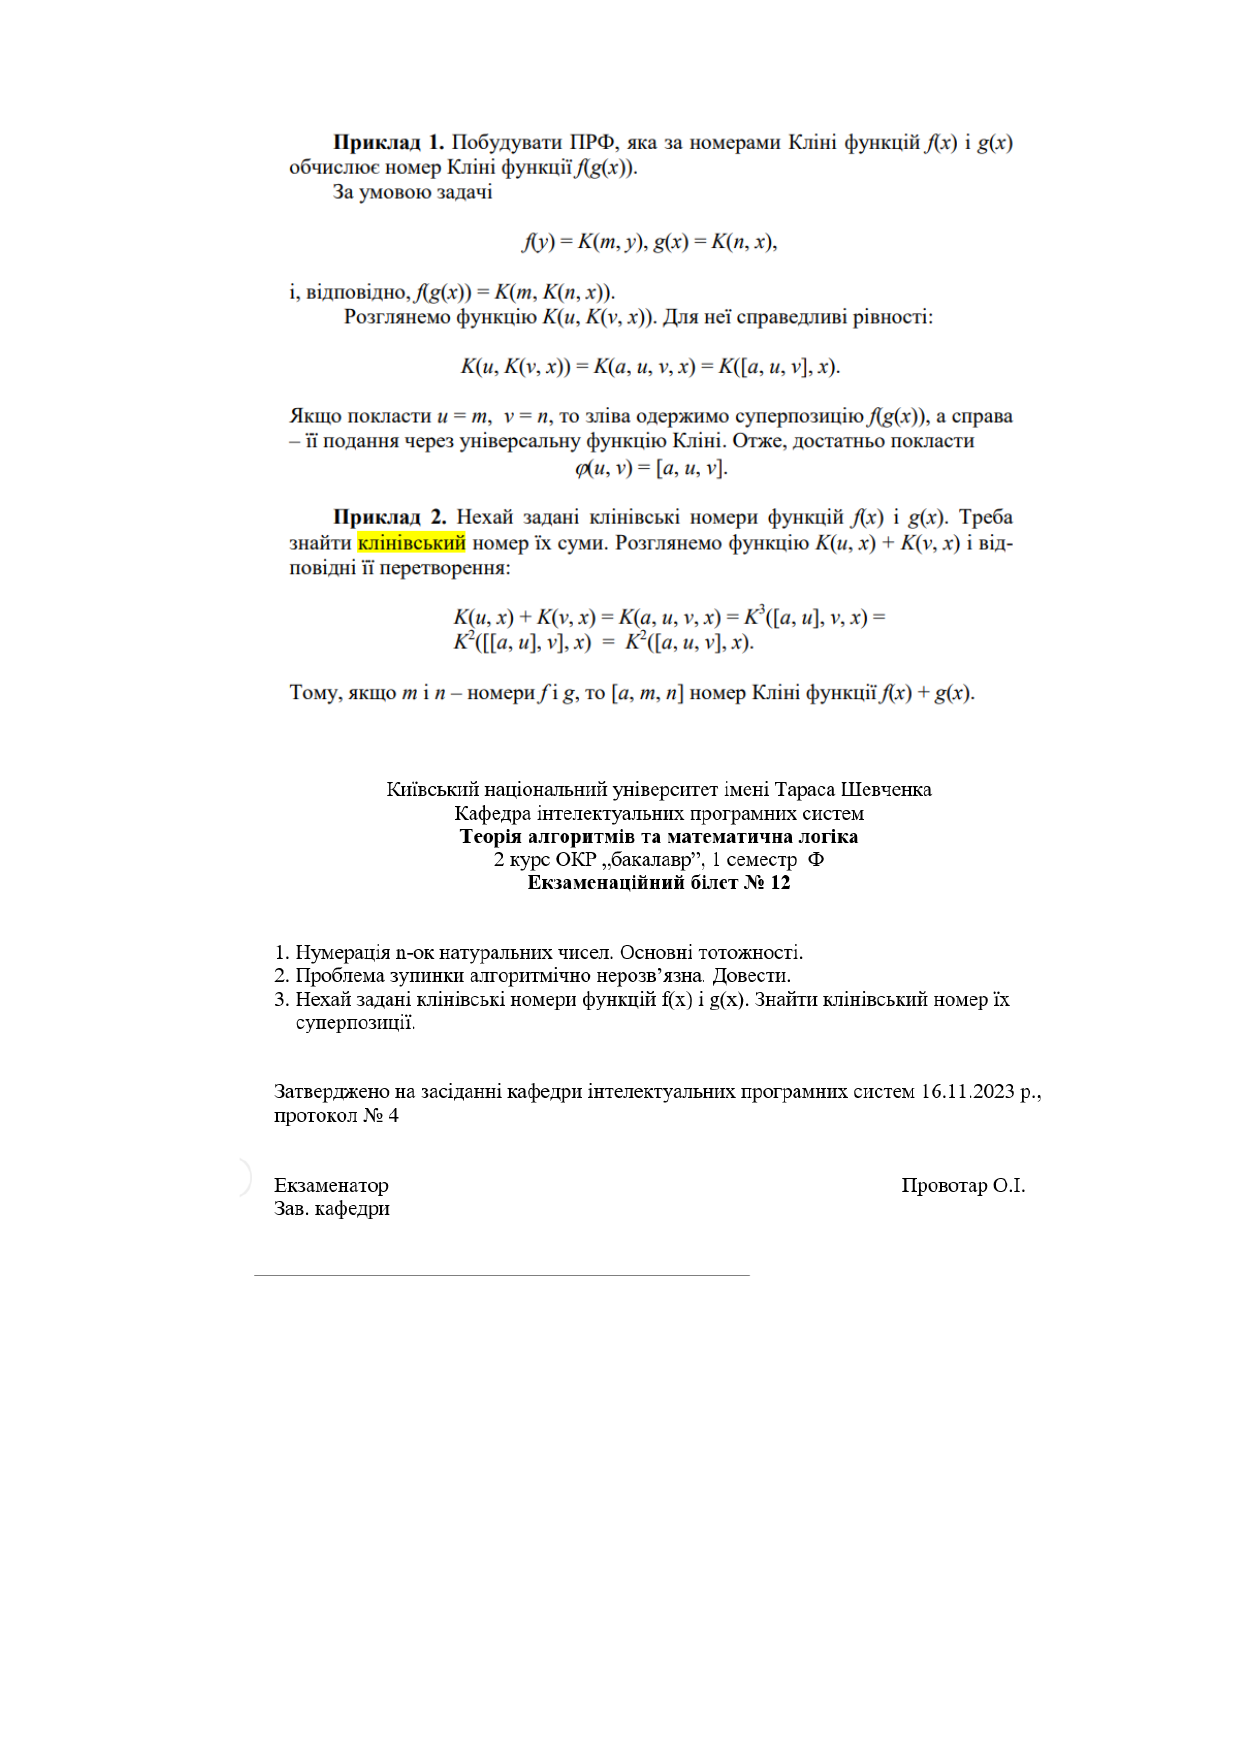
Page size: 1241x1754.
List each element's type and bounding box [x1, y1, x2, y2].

picture [260, 118, 1054, 725]
picture [239, 743, 1075, 1276]
